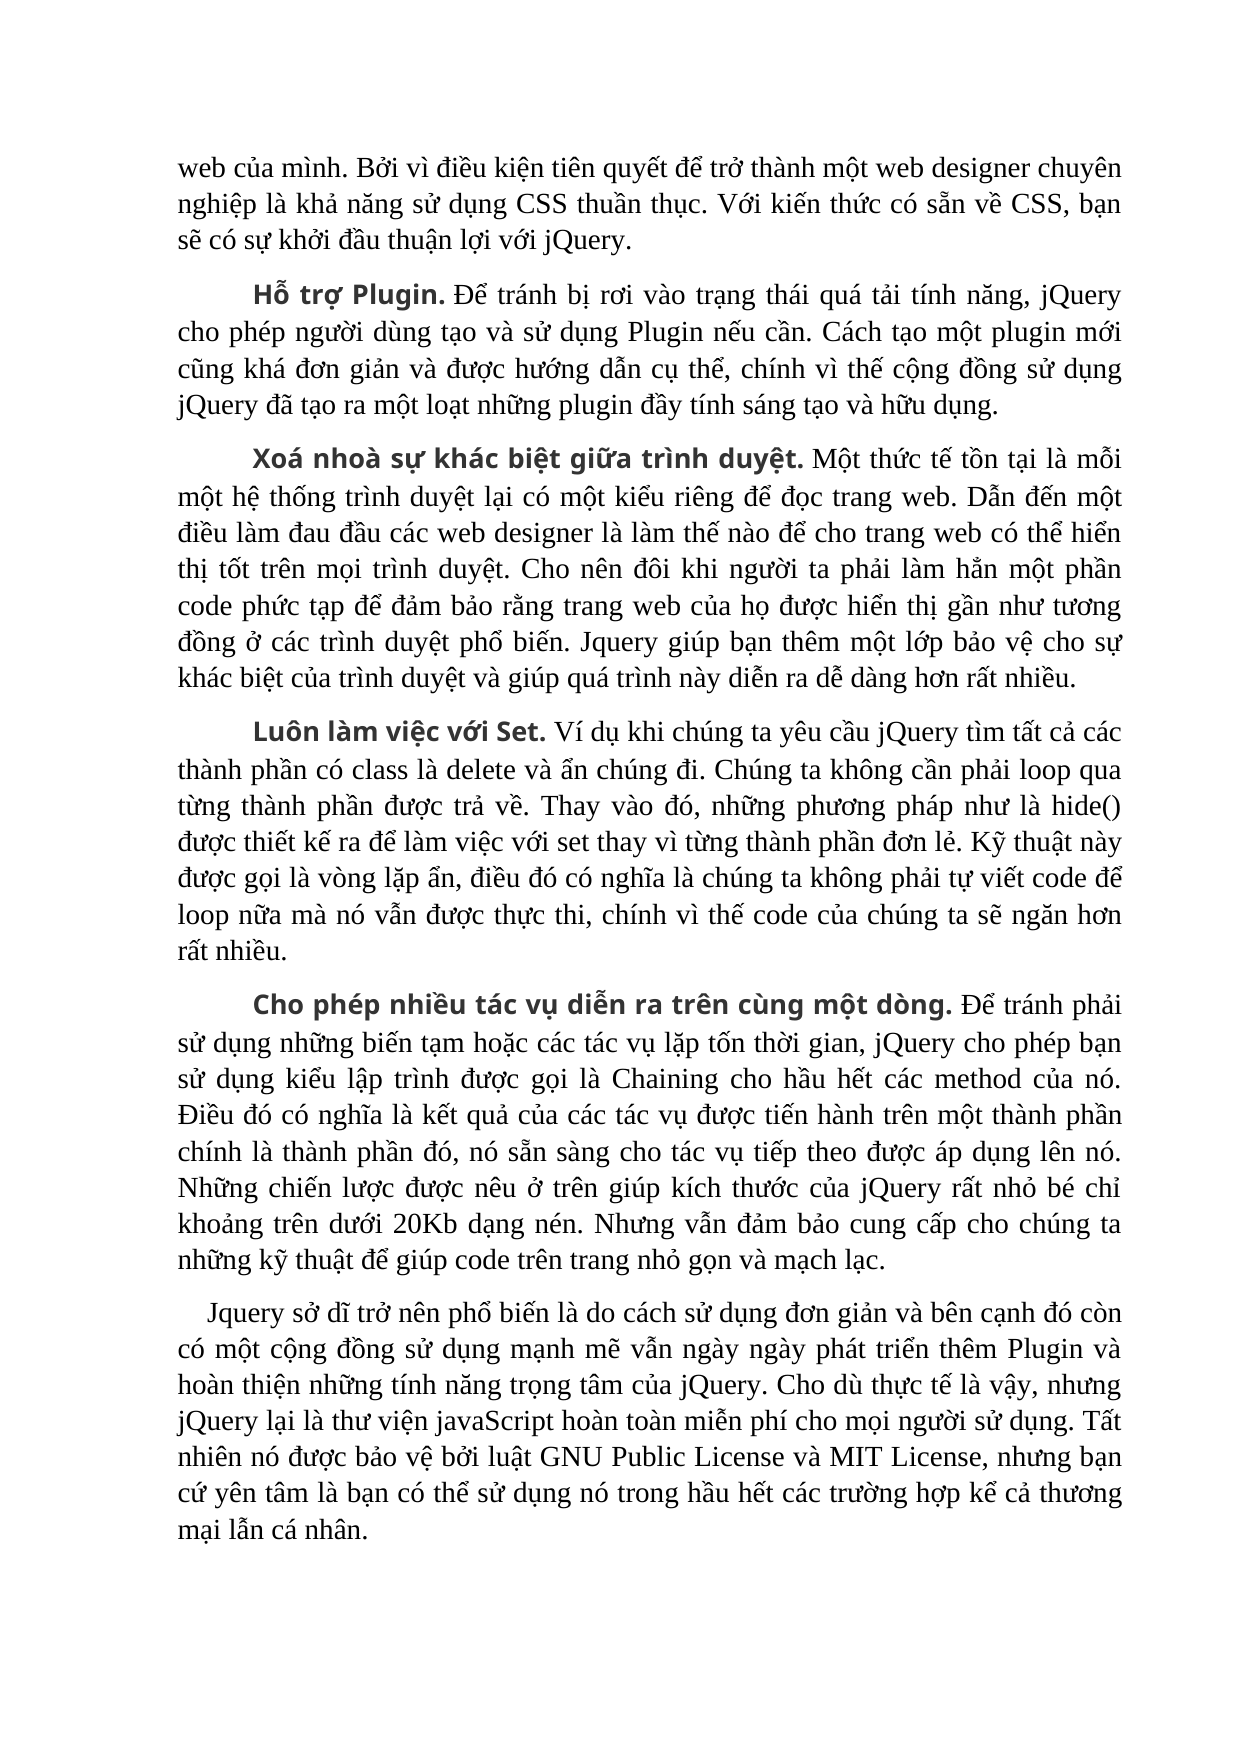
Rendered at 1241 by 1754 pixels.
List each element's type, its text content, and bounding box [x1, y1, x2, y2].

text Cho phép nhiều tác vụ diễn ra trên cùng một dòng. Để tránh phải sử dụng những biến tạm hoặc các tác vụ lặp tốn thời gian, jQuery cho phép bạn sử dụng kiểu lập trình được gọi là Chaining cho hầu hết các method của nó. Điều đó có nghĩa là kết quả của các tác vụ được tiến hành trên một thành phần chính là thành phần đó, nó sẵn sàng cho tác vụ tiếp theo được áp dụng lên nó. Những chiến lược được nêu ở trên giúp kích thước của jQuery rất nhỏ bé chỉ khoảng trên dưới 20Kb dạng nén. Nhưng vẫn đảm bảo cung cấp cho chúng ta những kỹ thuật để giúp code trên trang nhỏ gọn và mạch lạc. [177, 986, 1122, 1276]
text Xoá nhoà sự khác biệt giữa trình duyệt. Một thức tế tồn tại là mỗi một hệ thống trình duyệt lại có một kiểu riêng để đọc trang web. Dẫn đến một điều làm đau đầu các web designer là làm thế nào để cho trang web có thể hiển thị tốt trên mọi trình duyệt. Cho nên đôi khi người ta phải làm hẳn một phần code phức tạp để đảm bảo rằng trang web của họ được hiển thị gần như tương đồng ở các trình duyệt phổ biến. Jquery giúp bạn thêm một lớp bảo vệ cho sự khác biệt của trình duyệt và giúp quá trình này diễn ra dễ dàng hơn rất nhiều. [177, 440, 1122, 693]
text Luôn làm việc với Set. Ví dụ khi chúng ta yêu cầu jQuery tìm tất cả các thành phần có class là delete và ẩn chúng đi. Chúng ta không cần phải loop qua từng thành phần được trả về. Thay vào đó, những phương pháp như là hide() được thiết kế ra để làm việc với set thay vì từng thành phần đơn lẻ. Kỹ thuật này được gọi là vòng lặp ẩn, điều đó có nghĩa là chúng ta không phải tự viết code để loop nữa mà nó vẫn được thực thi, chính vì thế code của chúng ta sẽ ngăn hơn rất nhiều. [177, 713, 1122, 966]
text Jquery sở dĩ trở nên phổ biến là do cách sử dụng đơn giản và bên cạnh đó còn có một cộng đồng sử dụng mạnh mẽ vẫn ngày ngày phát triển thêm Plugin và hoàn thiện những tính năng trọng tâm của jQuery. Cho dù thực tế là vậy, nhưng jQuery lại là thư viện javaScript hoàn toàn miễn phí cho mọi người sử dụng. Tất nhiên nó được bảo vệ bởi luật GNU Public License và MIT License, nhưng bạn cứ yên tâm là bạn có thể sử dụng nó trong hầu hết các trường hợp kể cả thương mại lẫn cá nhân. [177, 1295, 1122, 1545]
text Hỗ trợ Plugin. Để tránh bị rơi vào trạng thái quá tải tính năng, jQuery cho phép người dùng tạo và sử dụng Plugin nếu cần. Cách tạo một plugin mới cũng khá đơn giản và được hướng dẫn cụ thể, chính vì thế cộng đồng sử dụng jQuery đã tạo ra một loạt những plugin đầy tính sáng tạo và hữu dụng. [177, 275, 1122, 420]
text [177, 150, 1122, 256]
